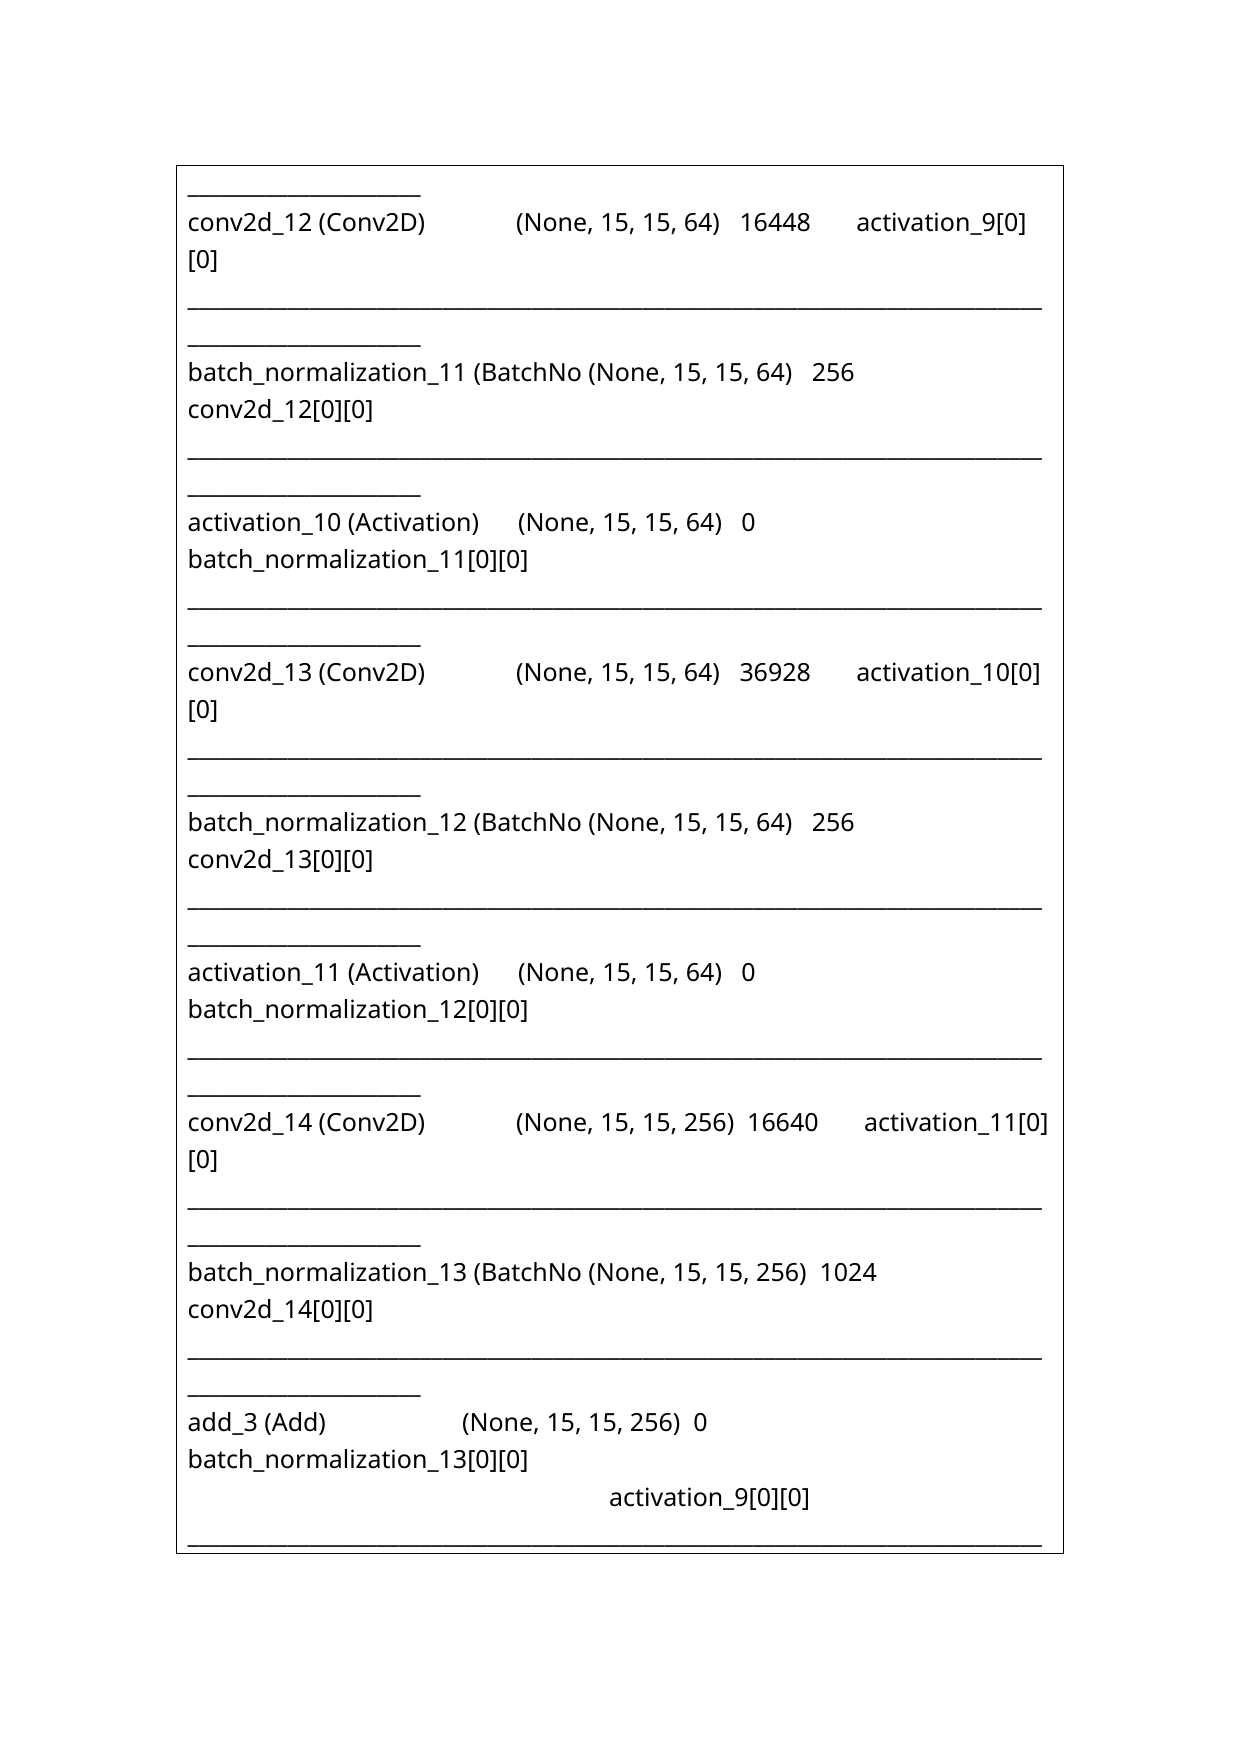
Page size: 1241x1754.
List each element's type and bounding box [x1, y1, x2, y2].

table_cell [177, 166, 1063, 1553]
